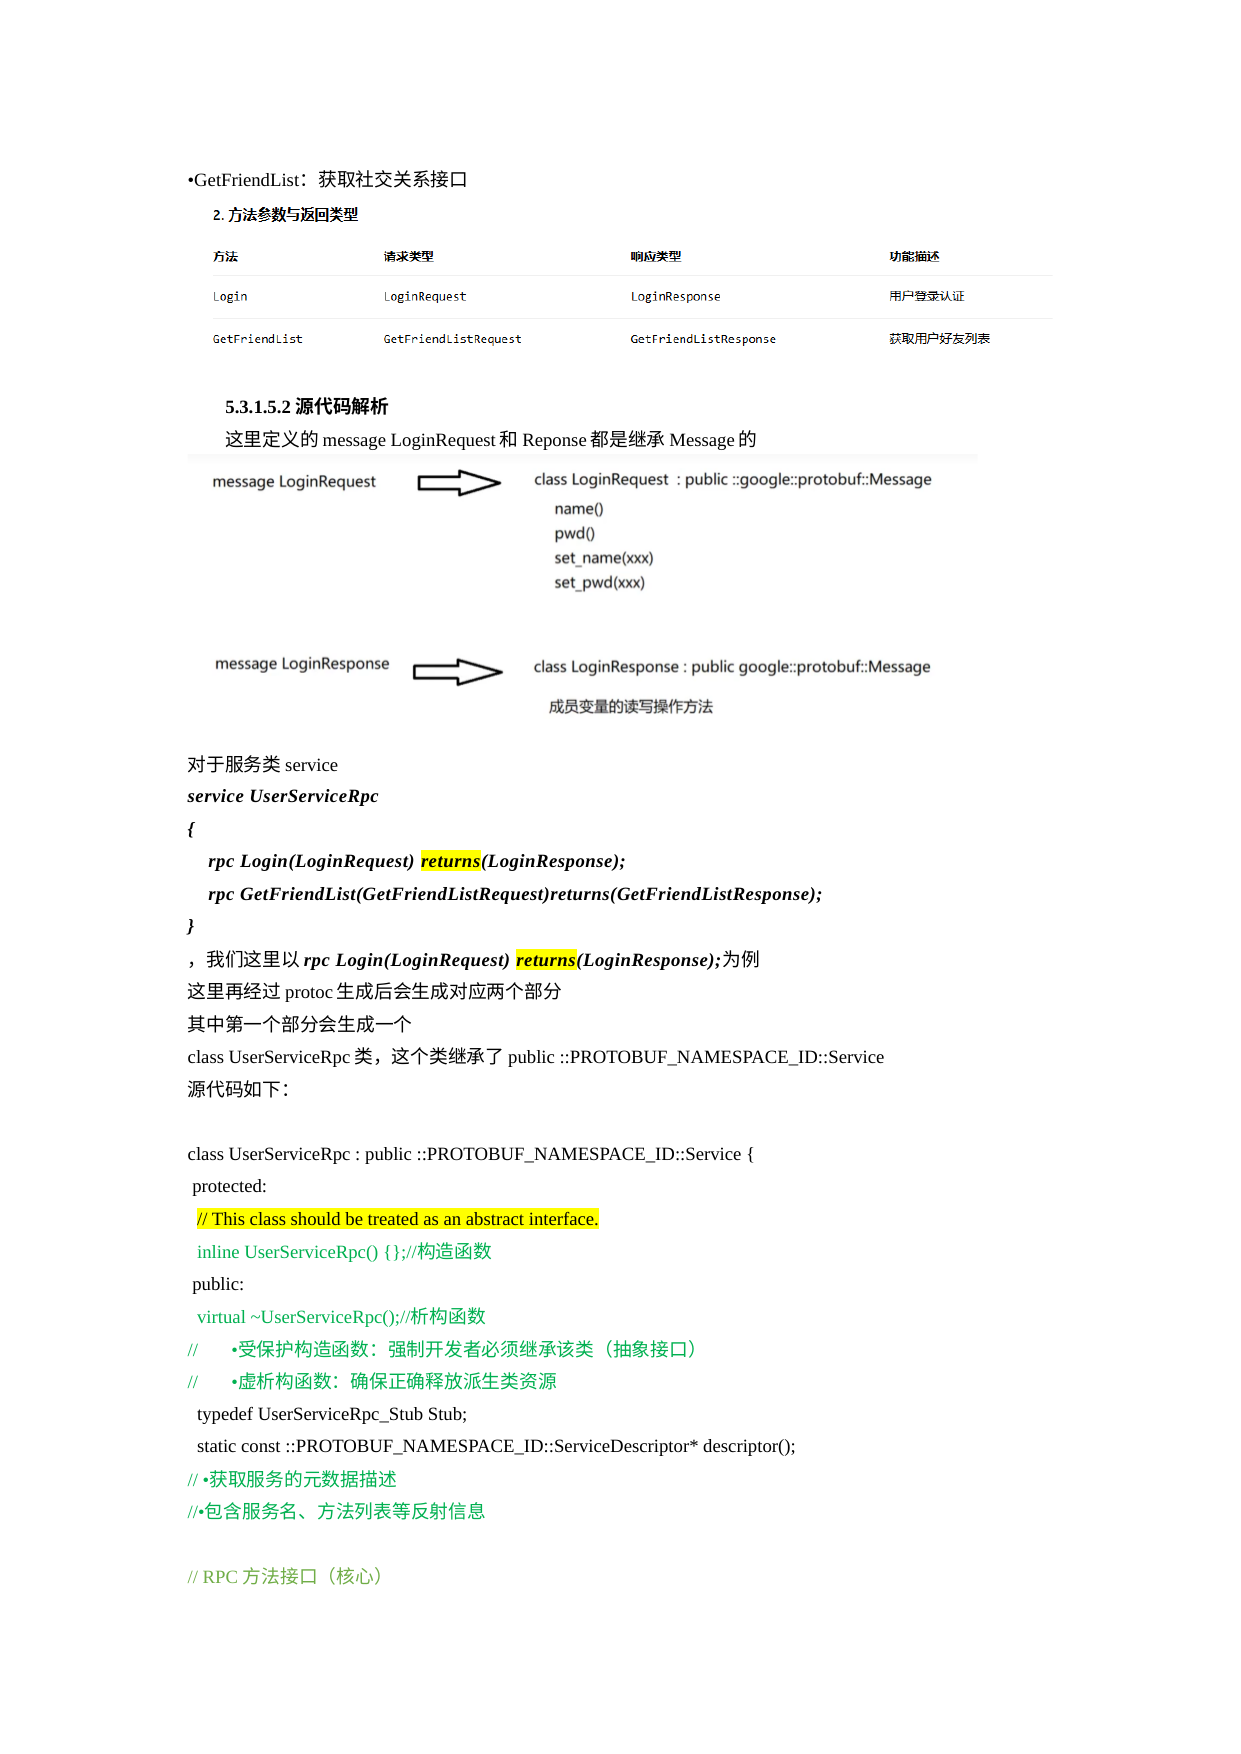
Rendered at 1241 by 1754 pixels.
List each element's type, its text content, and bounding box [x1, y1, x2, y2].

text •GetFriendList：获取社交关系接口 [187, 162, 1053, 194]
text 这里定义的message LoginRequest和Reponse都是继承Message的 [187, 422, 1053, 454]
text 这里再经过protoc生成后会生成对应两个部分 [187, 974, 1053, 1007]
text //•包含服务名、方法列表等反射信息 [187, 1494, 1053, 1527]
text 其中第一个部分会生成一个 [187, 1007, 1053, 1039]
text // RPC 方法接口（核心） [187, 1559, 1053, 1592]
picture [187, 194, 1053, 359]
subtitle 5.3.1.5.2 源代码解析 [187, 389, 1053, 422]
text { [187, 812, 1053, 844]
text static const ::PROTOBUF_NAMESPACE_ID::ServiceDescriptor* descriptor(); [187, 1429, 1053, 1462]
text service UserServiceRpc [187, 779, 1053, 812]
text inline UserServiceRpc() {};//构造函数 [187, 1234, 1053, 1267]
text // •虚析构函数：确保正确释放派生类资源 [187, 1364, 1053, 1397]
text 源代码如下： [187, 1072, 1053, 1104]
text typedef UserServiceRpc_Stub Stub; [187, 1397, 1053, 1429]
text protected: [187, 1169, 1053, 1202]
text class UserServiceRpc类，这个类继承了public ::PROTOBUF_NAMESPACE_ID::Service [187, 1039, 1053, 1072]
text public: [187, 1267, 1053, 1299]
text rpc Login(LoginRequest) returns(LoginResponse); [187, 844, 1053, 877]
text virtual ~UserServiceRpc();//析构函数 // •受保护构造函数：强制开发者必须继承该类（抽象接口） [187, 1299, 1053, 1364]
text ，我们这里以rpc Login(LoginRequest) returns(LoginResponse);为例 [187, 942, 1053, 974]
text rpc GetFriendList(GetFriendListRequest)returns(GetFriendListResponse); [187, 877, 1053, 909]
picture [187, 454, 978, 742]
text } [187, 909, 1053, 942]
text // This class should be treated as an abstract interface. [187, 1202, 1053, 1234]
text class UserServiceRpc : public ::PROTOBUF_NAMESPACE_ID::Service { [187, 1137, 1053, 1169]
text // •获取服务的元数据描述 [187, 1462, 1053, 1494]
text 对于服务类service [187, 747, 1053, 779]
